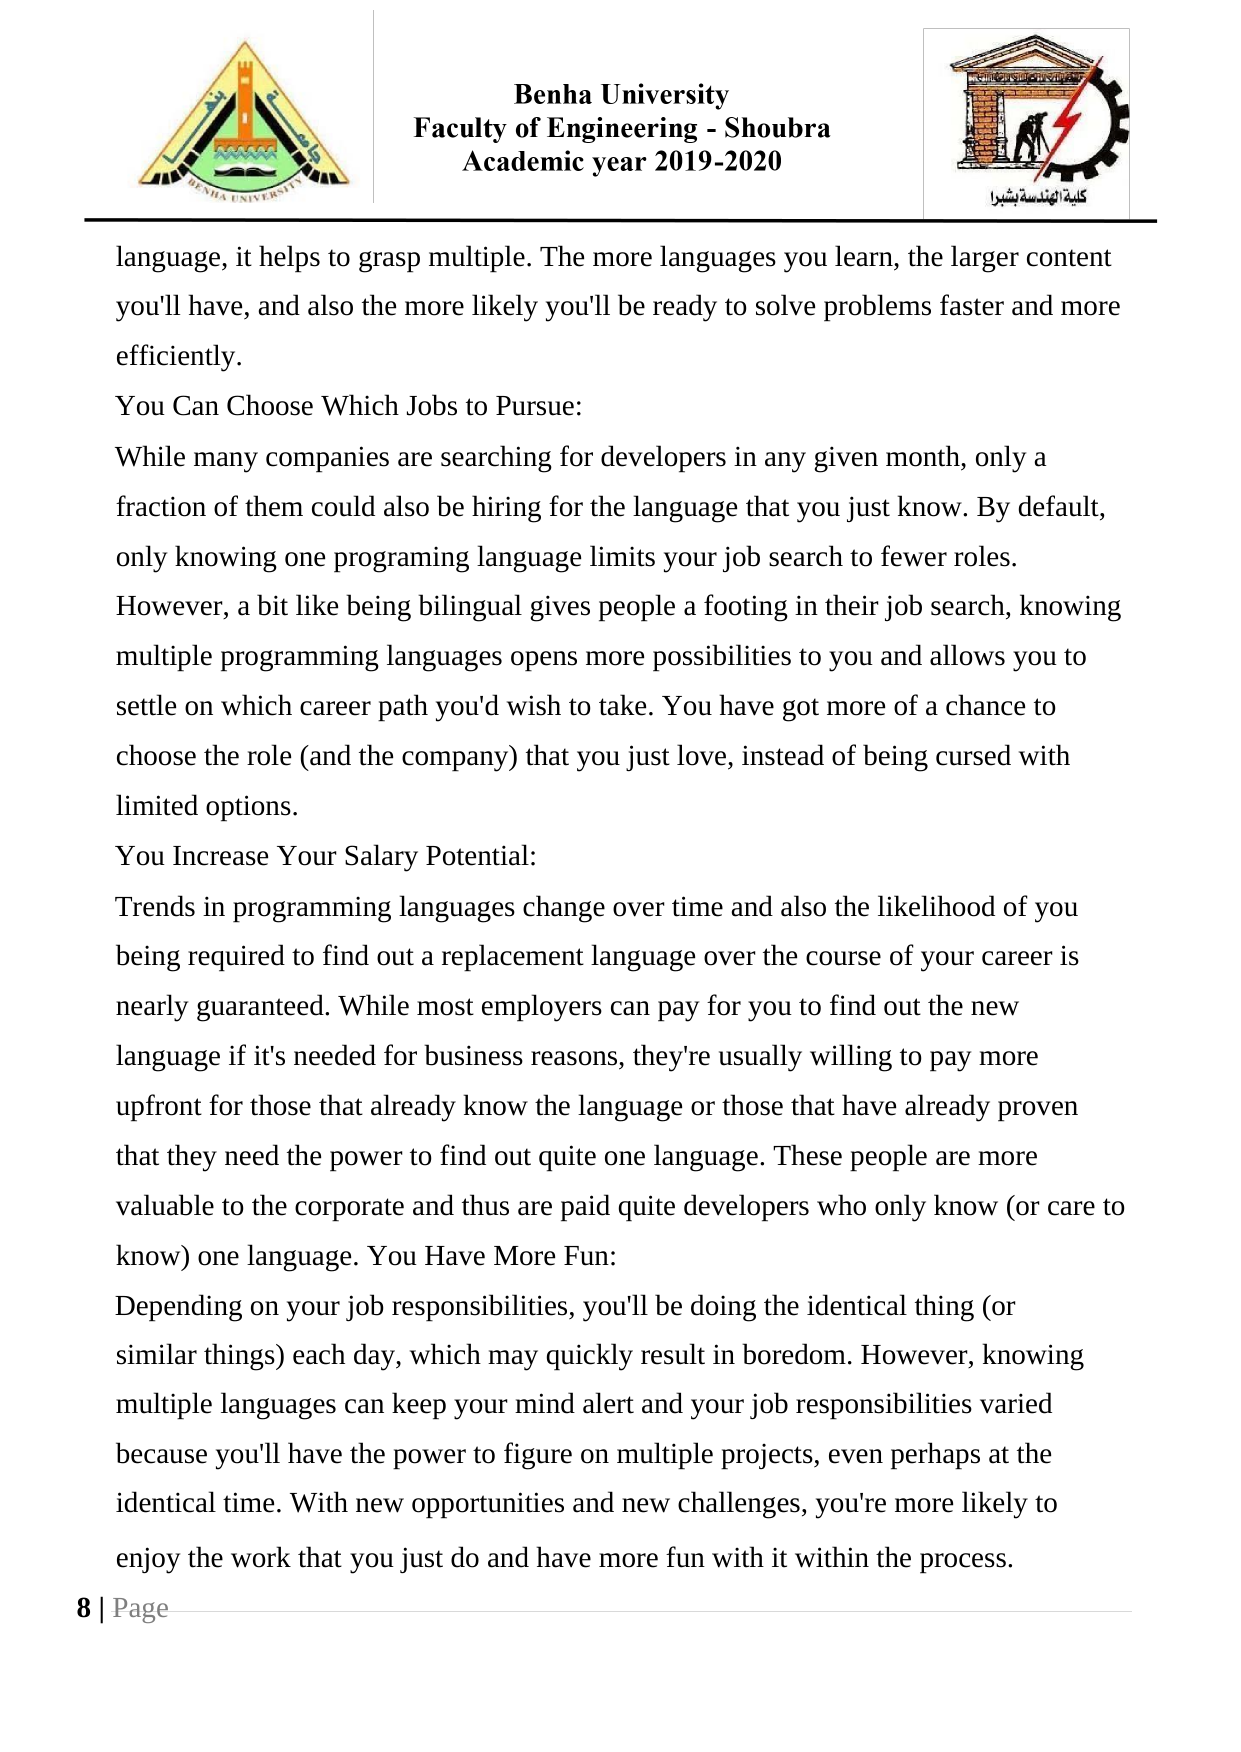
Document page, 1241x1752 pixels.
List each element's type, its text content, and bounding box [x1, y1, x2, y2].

text While many companies are searching for developers in any given month, only a fraction of them could also be hiring for the language that you just know. By default, only knowing one programing language limits your job search to fewer roles. However, a bit like being bilingual gives people a footing in their job search, knowing multiple programming languages opens more possibilities to you and allows you to settle on which career path you'd wish to take. You have got more of a chance to choose the role (and the company) that you just love, instead of being cursed with limited options. [114, 439, 1128, 822]
text You Can Choose Which Jobs to Pursue: [114, 388, 1128, 422]
text Trends in programming languages change over time and also the likelihood of you being required to find out a replacement language over the course of your career is nearly guaranteed. While most employers can pay for you to find out the new language if it's needed for business reasons, they're usually willing to pay more upfront for those that already know the language or those that have already proven that they need the power to find out quite one language. These people are more valuable to the corporate and thus are paid quite developers who only know (or care to know) one language. You Have More Fun: [114, 889, 1128, 1271]
text Depending on your job responsibilities, you'll be doing the identical thing (or similar things) each day, which may quickly result in boredom. However, knowing multiple languages can keep your mind alert and your job responsibilities varied because you'll have the power to figure on multiple projects, even perhaps at the identical time. With new opportunities and new challenges, you're more likely to enjoy the work that you just do and have more fun with it within the process. [114, 1288, 1103, 1575]
text You Increase Your Salary Potential: [114, 838, 1128, 872]
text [114, 111, 1128, 372]
picture [83, 9, 1158, 223]
